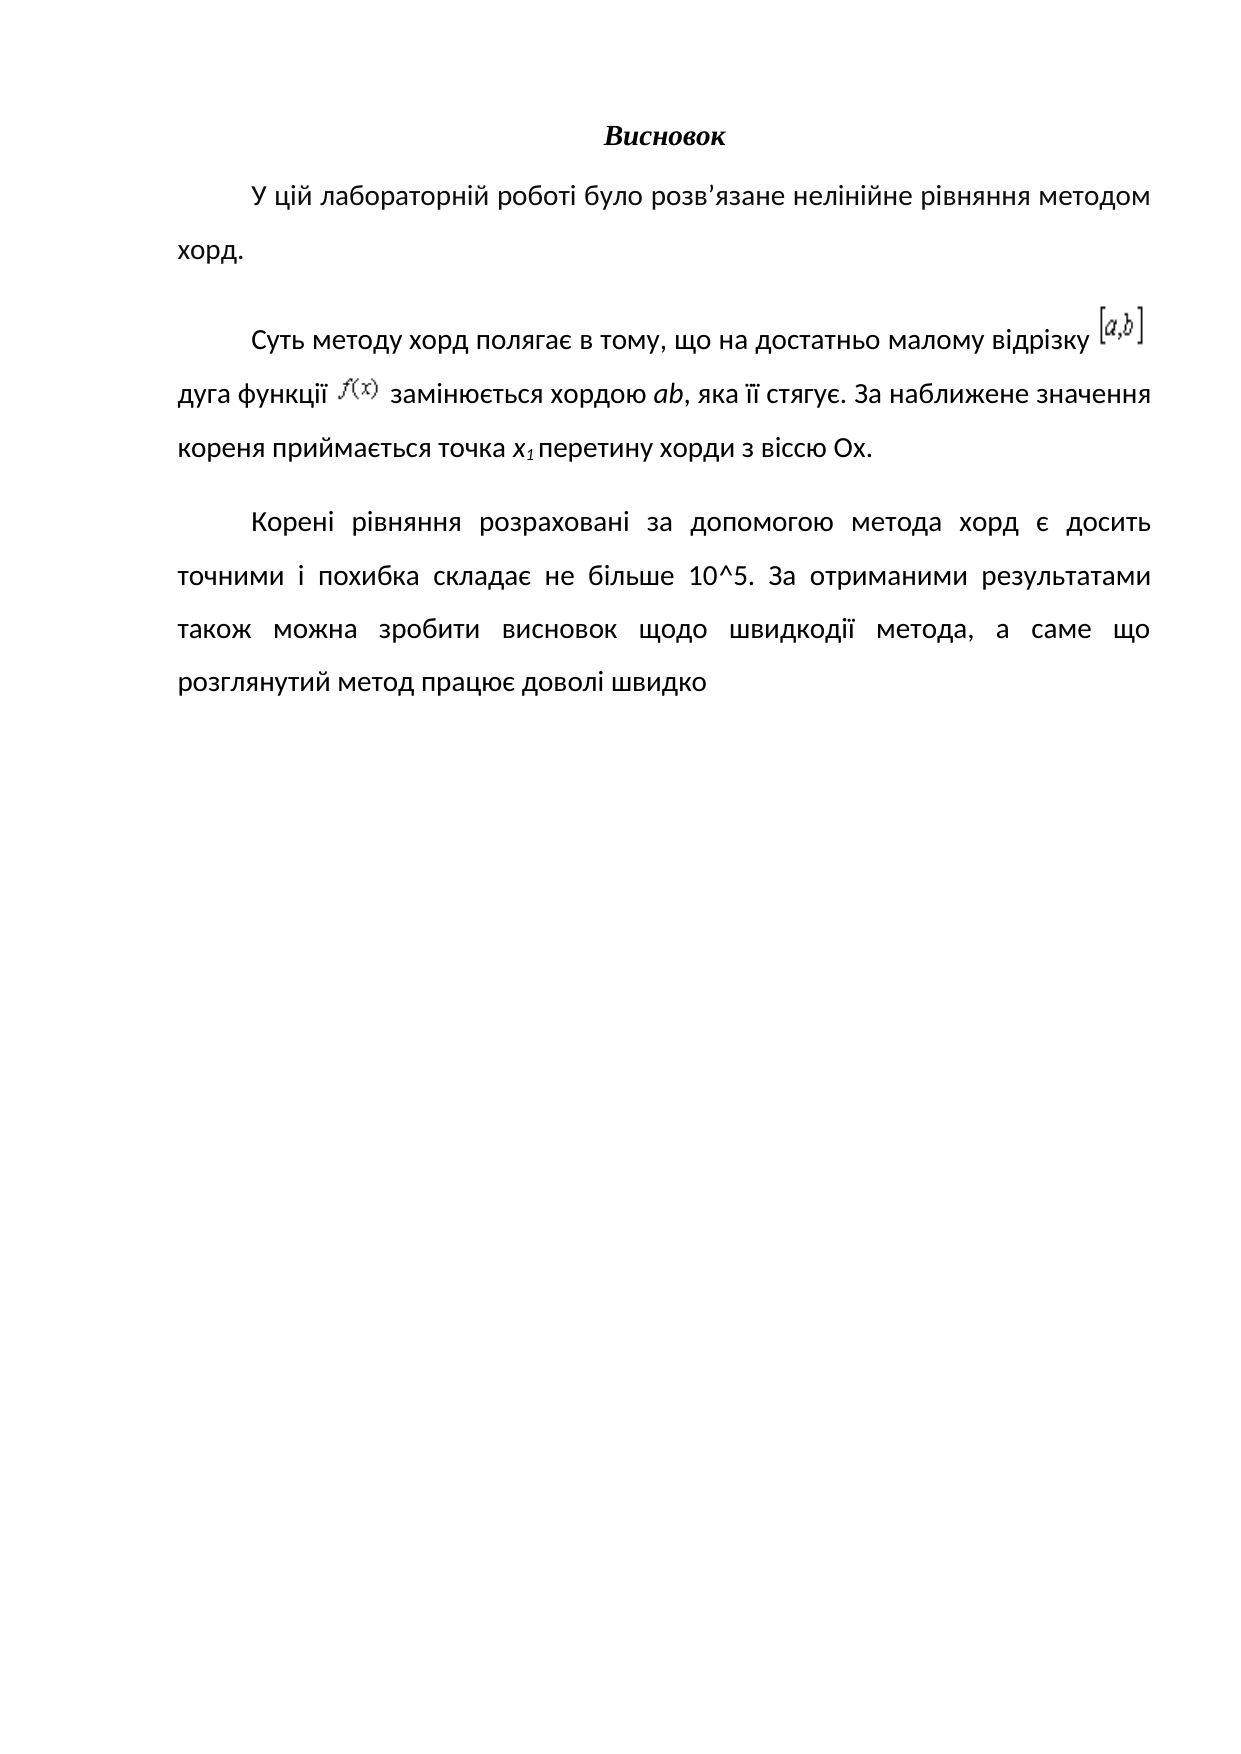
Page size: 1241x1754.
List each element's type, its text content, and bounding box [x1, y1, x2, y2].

text Корені рівняння розраховані за допомогою метода хорд є досить точними і похибка складає не більше 10^5. За отриманими результатами також можна зробити висновок щодо швидкодії метода, а саме що розглянутий метод працює доволі швидко [177, 503, 1152, 610]
picture [334, 374, 384, 404]
text Висновок [177, 118, 1152, 152]
text Корені рівняння розраховані за допомогою метода хорд є досить точними і похибка складає не більше 10^5. За отриманими результатами також можна зробити висновок щодо швидкодії метода, а саме що розглянутий метод працює доволі швидко [177, 646, 1152, 699]
text У цій лабораторній роботі було розв’язане нелінійне рівняння методом хорд. [177, 177, 1152, 267]
picture [1097, 305, 1146, 349]
text Суть методу хорд полягає в тому, що на достатньо малому відрізку дуга функції замінюється хордою ab, яка її стягує. За наближене значення кореня приймається точка х1 перетину хорди з віссю Ох. [177, 305, 1152, 464]
